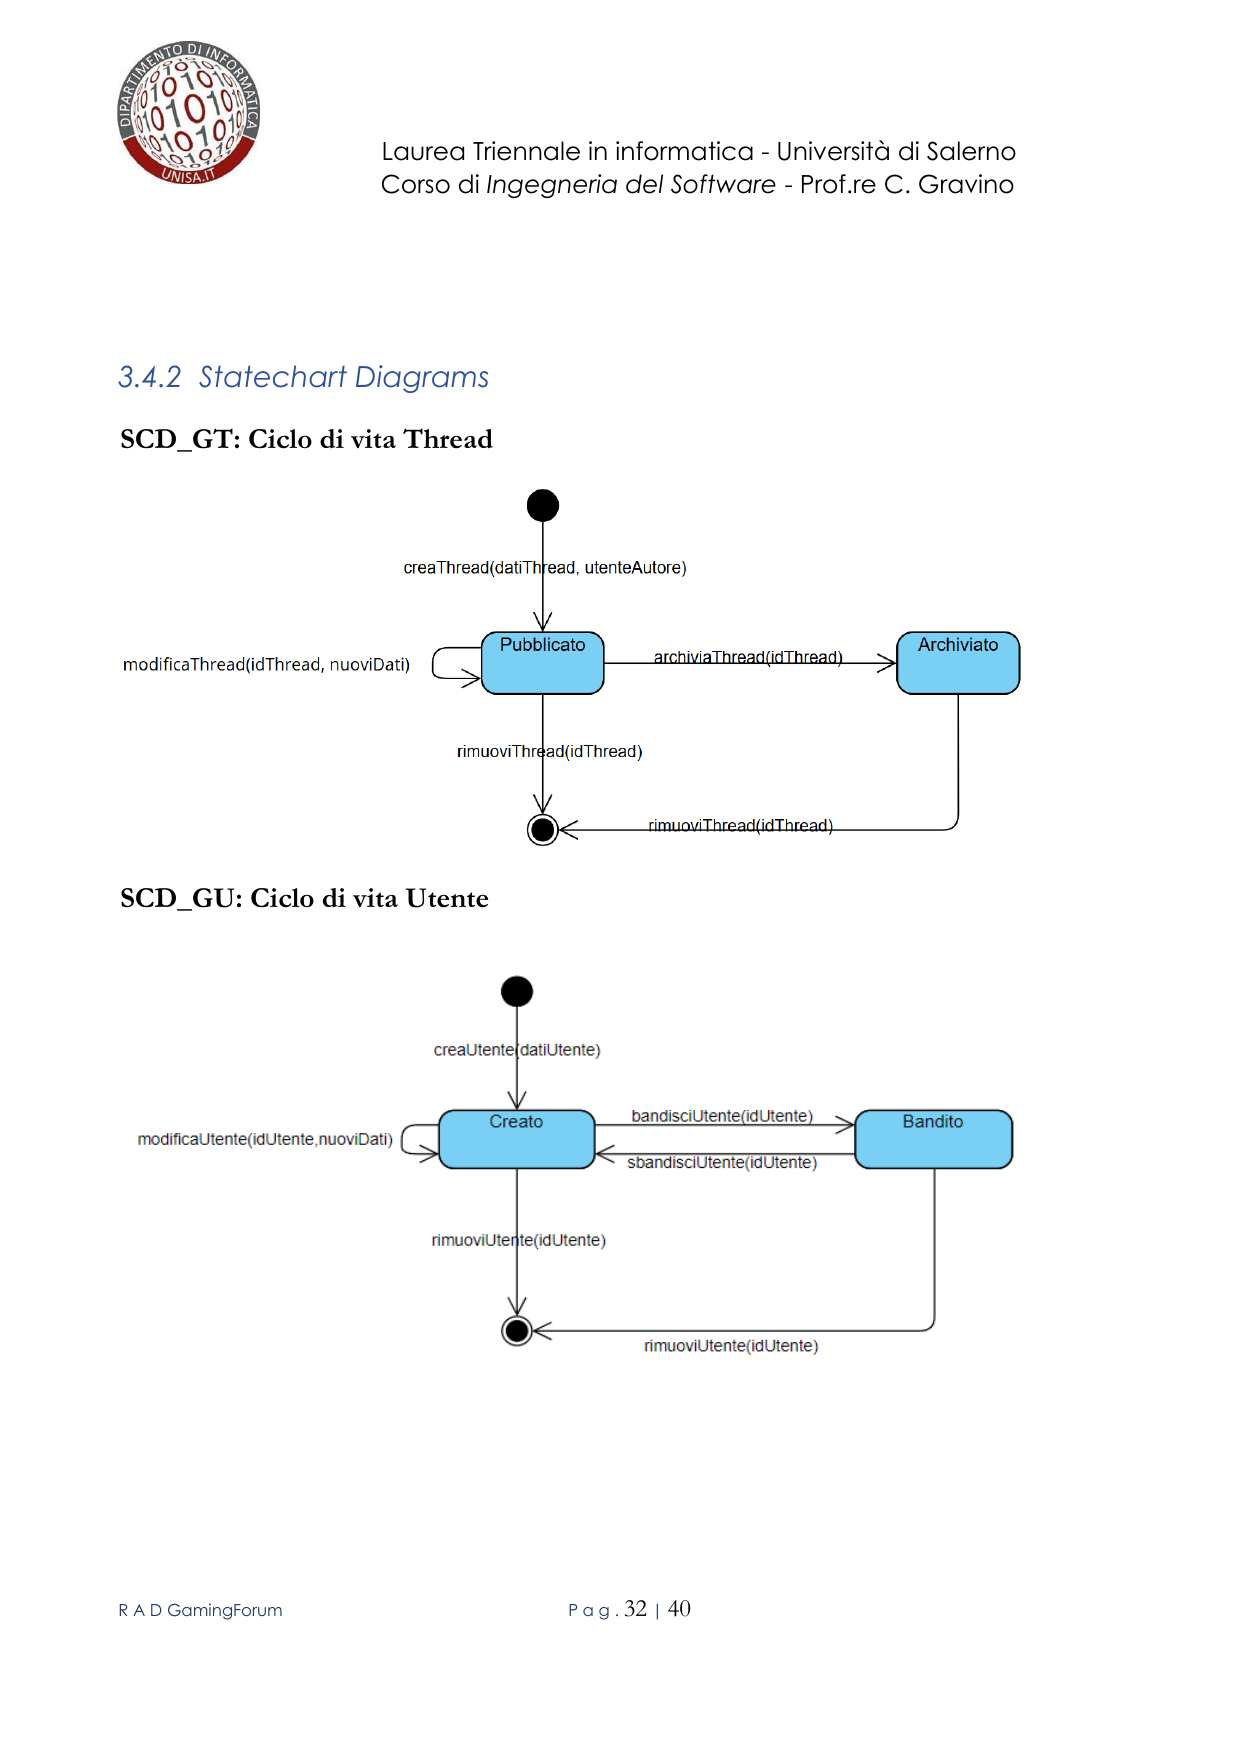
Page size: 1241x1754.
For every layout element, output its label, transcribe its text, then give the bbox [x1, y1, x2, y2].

picture [118, 484, 1027, 857]
subtitle 3.4.2 Statechart Diagrams [118, 358, 1132, 394]
subtitle SCD_GT: Ciclo di vita Thread [120, 423, 1132, 456]
subtitle SCD_GU: Ciclo di vita Utente [120, 882, 1132, 915]
picture [118, 943, 1053, 1377]
picture [117, 41, 260, 184]
